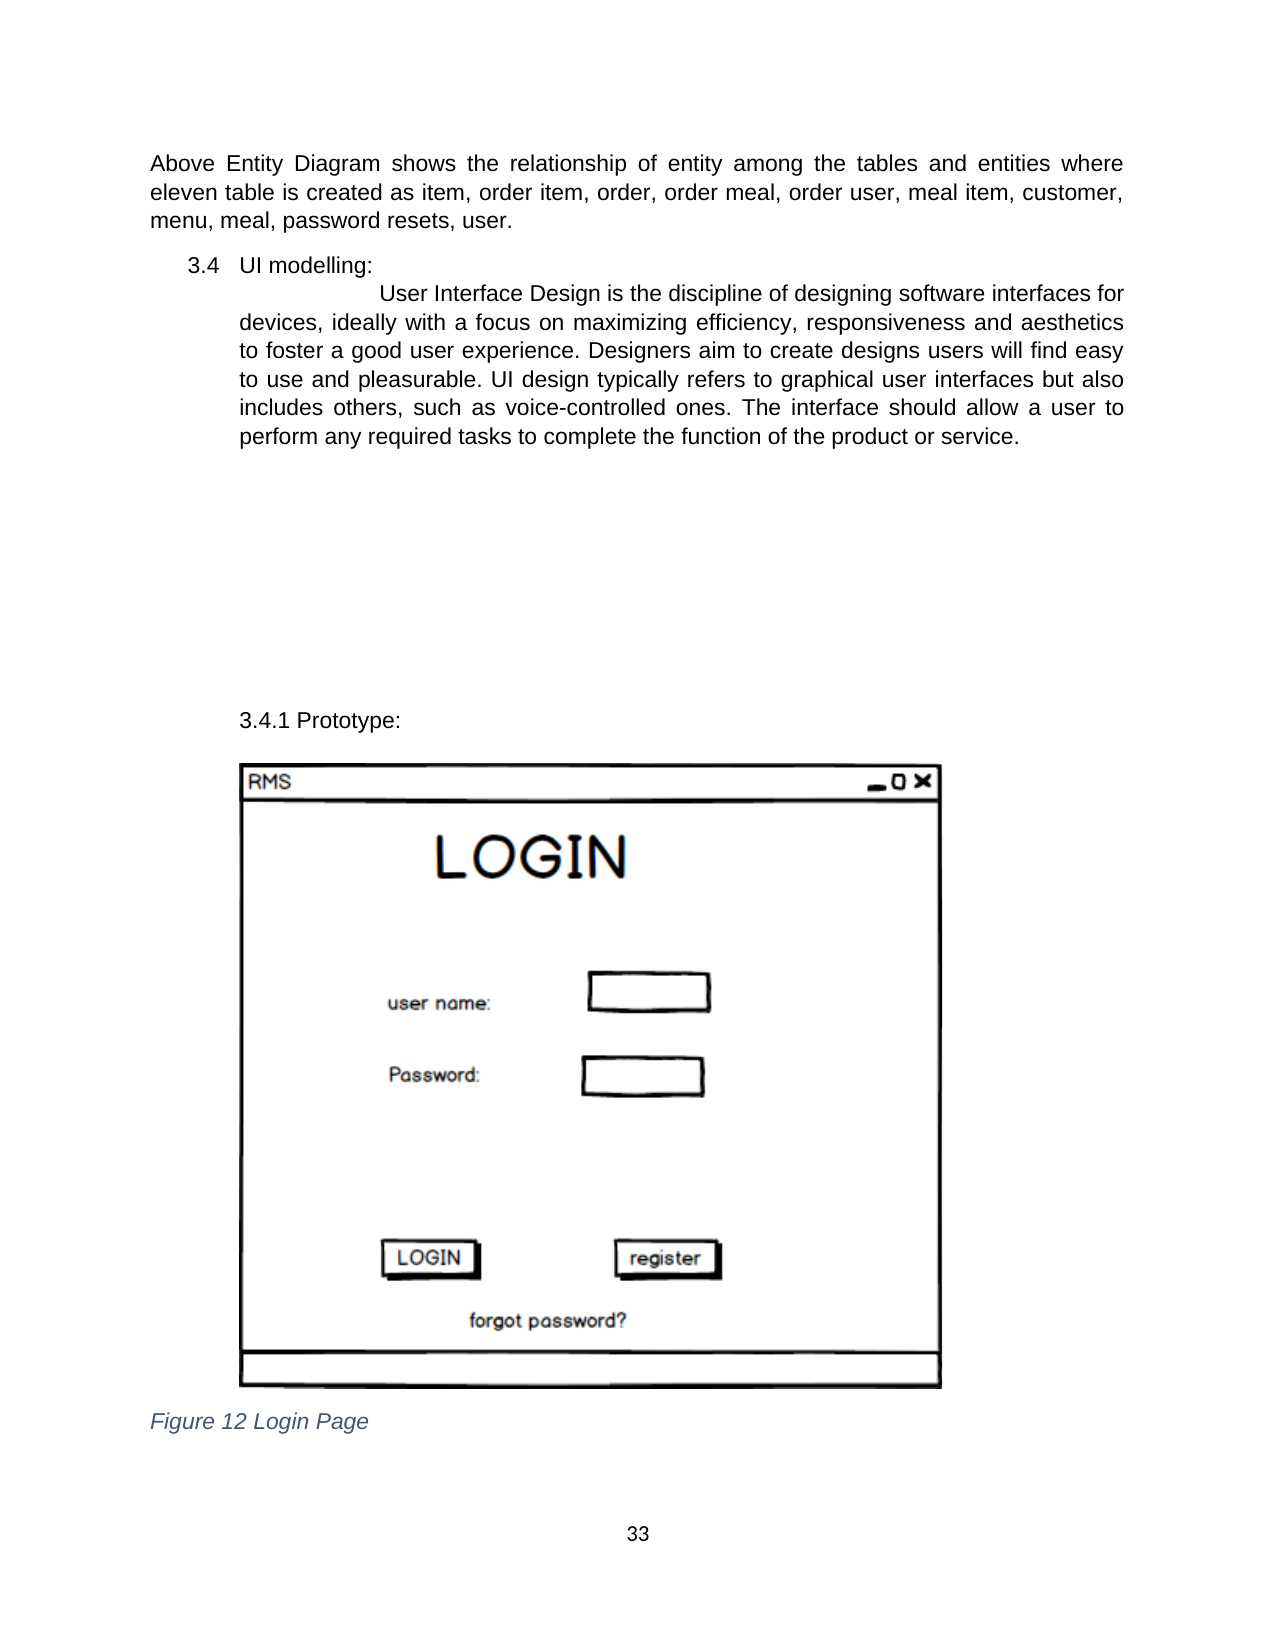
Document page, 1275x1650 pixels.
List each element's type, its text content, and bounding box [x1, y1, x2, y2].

picture [239, 763, 943, 1389]
list 3.4.1 Prototype: [239, 707, 1125, 733]
text Above Entity Diagram shows the relationship of entity among the tables and entities where eleven table is created as item, order item, order, order meal, order user, meal item, customer, menu, meal, password resets, user. [150, 150, 1125, 233]
list User Interface Design is the discipline of designing software interfaces for devices, ideally with a focus on maximizing efficiency, responsiveness and aesthetics to foster a good user experience. Designers aim to create designs users will find easy to use and pleasurable. UI design typically refers to graphical user interfaces but also includes others, such as voice-controlled ones. The interface should allow a user to perform any required tasks to complete the function of the product or service. [239, 280, 1125, 449]
text Figure 12 Login Page [150, 1408, 1125, 1434]
list UI modelling: [187, 252, 1125, 278]
